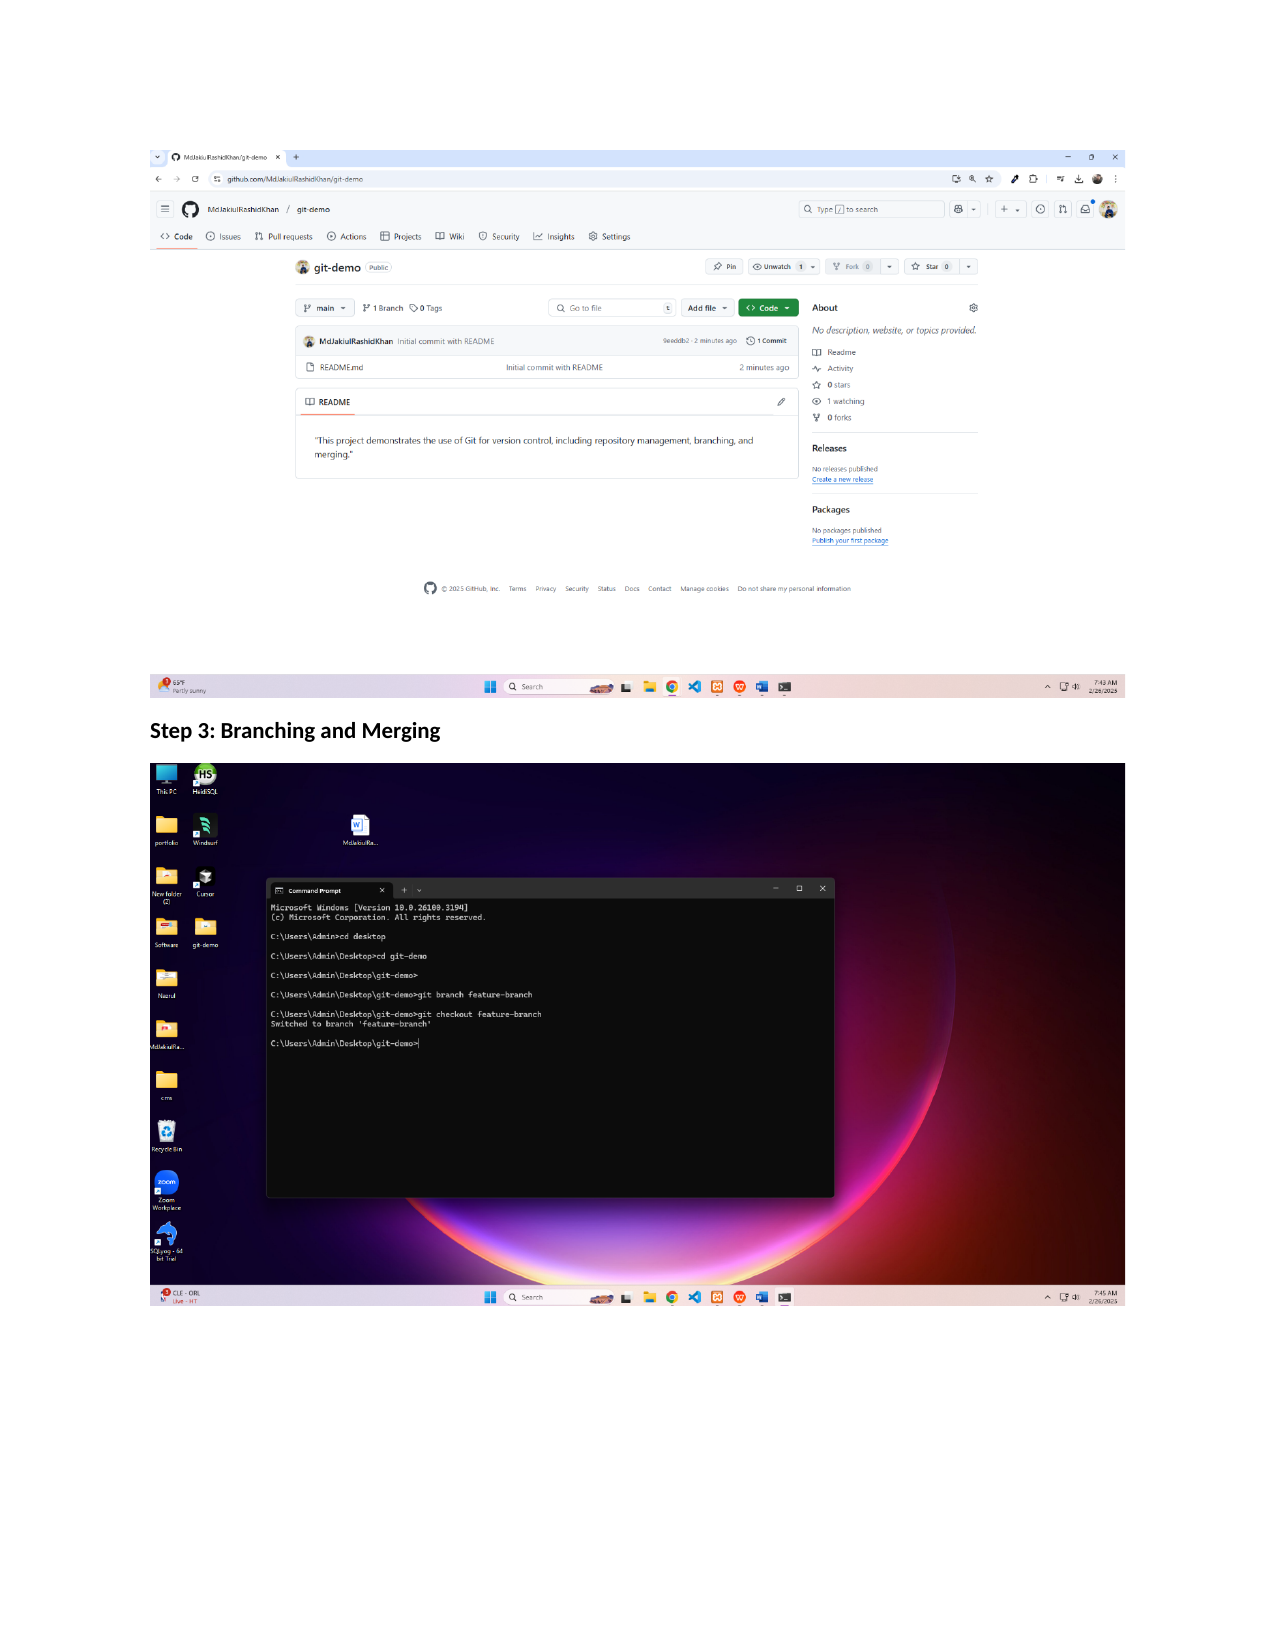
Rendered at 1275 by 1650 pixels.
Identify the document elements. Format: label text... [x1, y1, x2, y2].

text Step 3: Branching and Merging [150, 716, 1125, 744]
picture [150, 763, 1125, 1306]
picture [150, 150, 1125, 698]
